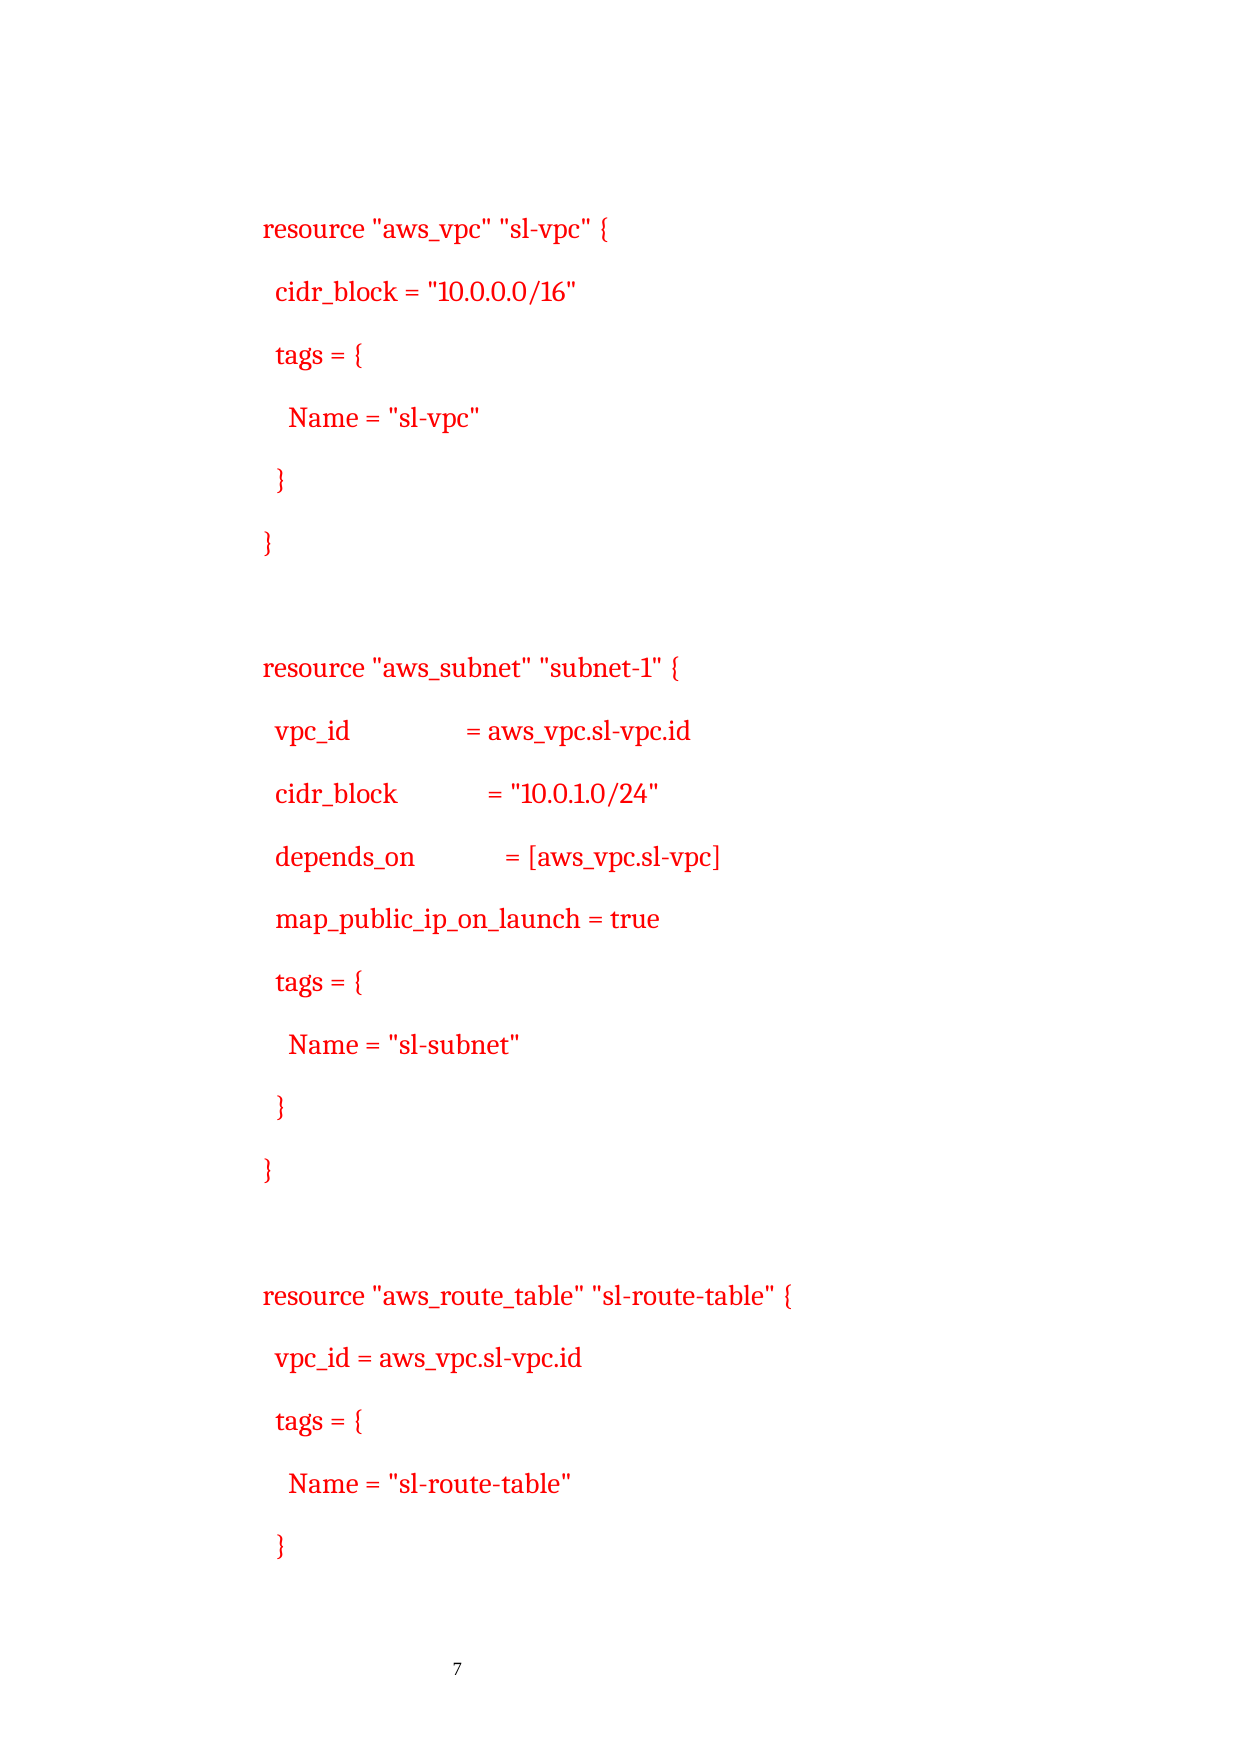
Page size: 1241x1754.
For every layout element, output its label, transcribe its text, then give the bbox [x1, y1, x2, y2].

list } [187, 1091, 1053, 1124]
list cidr_block = "10.0.0.0/16" [187, 275, 1053, 309]
list } [187, 1153, 1053, 1187]
list tags = { [187, 338, 1053, 372]
list vpc_id = aws_vpc.sl-vpc.id [187, 714, 1053, 748]
list tags = { [187, 965, 1053, 999]
list resource "aws_route_table" "sl-route-table" { [187, 1279, 1053, 1312]
list resource "aws_vpc" "sl-vpc" { [187, 213, 1053, 246]
list cidr_block = "10.0.1.0/24" [187, 777, 1053, 811]
list Name = "sl-subnet" [187, 1028, 1053, 1061]
list tags = { [187, 1404, 1053, 1438]
list depends_on = [aws_vpc.sl-vpc] [187, 840, 1053, 873]
list Name = "sl-route-table" [187, 1467, 1053, 1500]
list map_public_ip_on_launch = true [187, 902, 1053, 936]
list Name = "sl-vpc" [187, 401, 1053, 434]
list } [187, 1529, 1053, 1563]
list } [187, 526, 1053, 560]
list resource "aws_subnet" "subnet-1" { [187, 652, 1053, 685]
list vpc_id = aws_vpc.sl-vpc.id [187, 1341, 1053, 1375]
list } [187, 463, 1053, 497]
